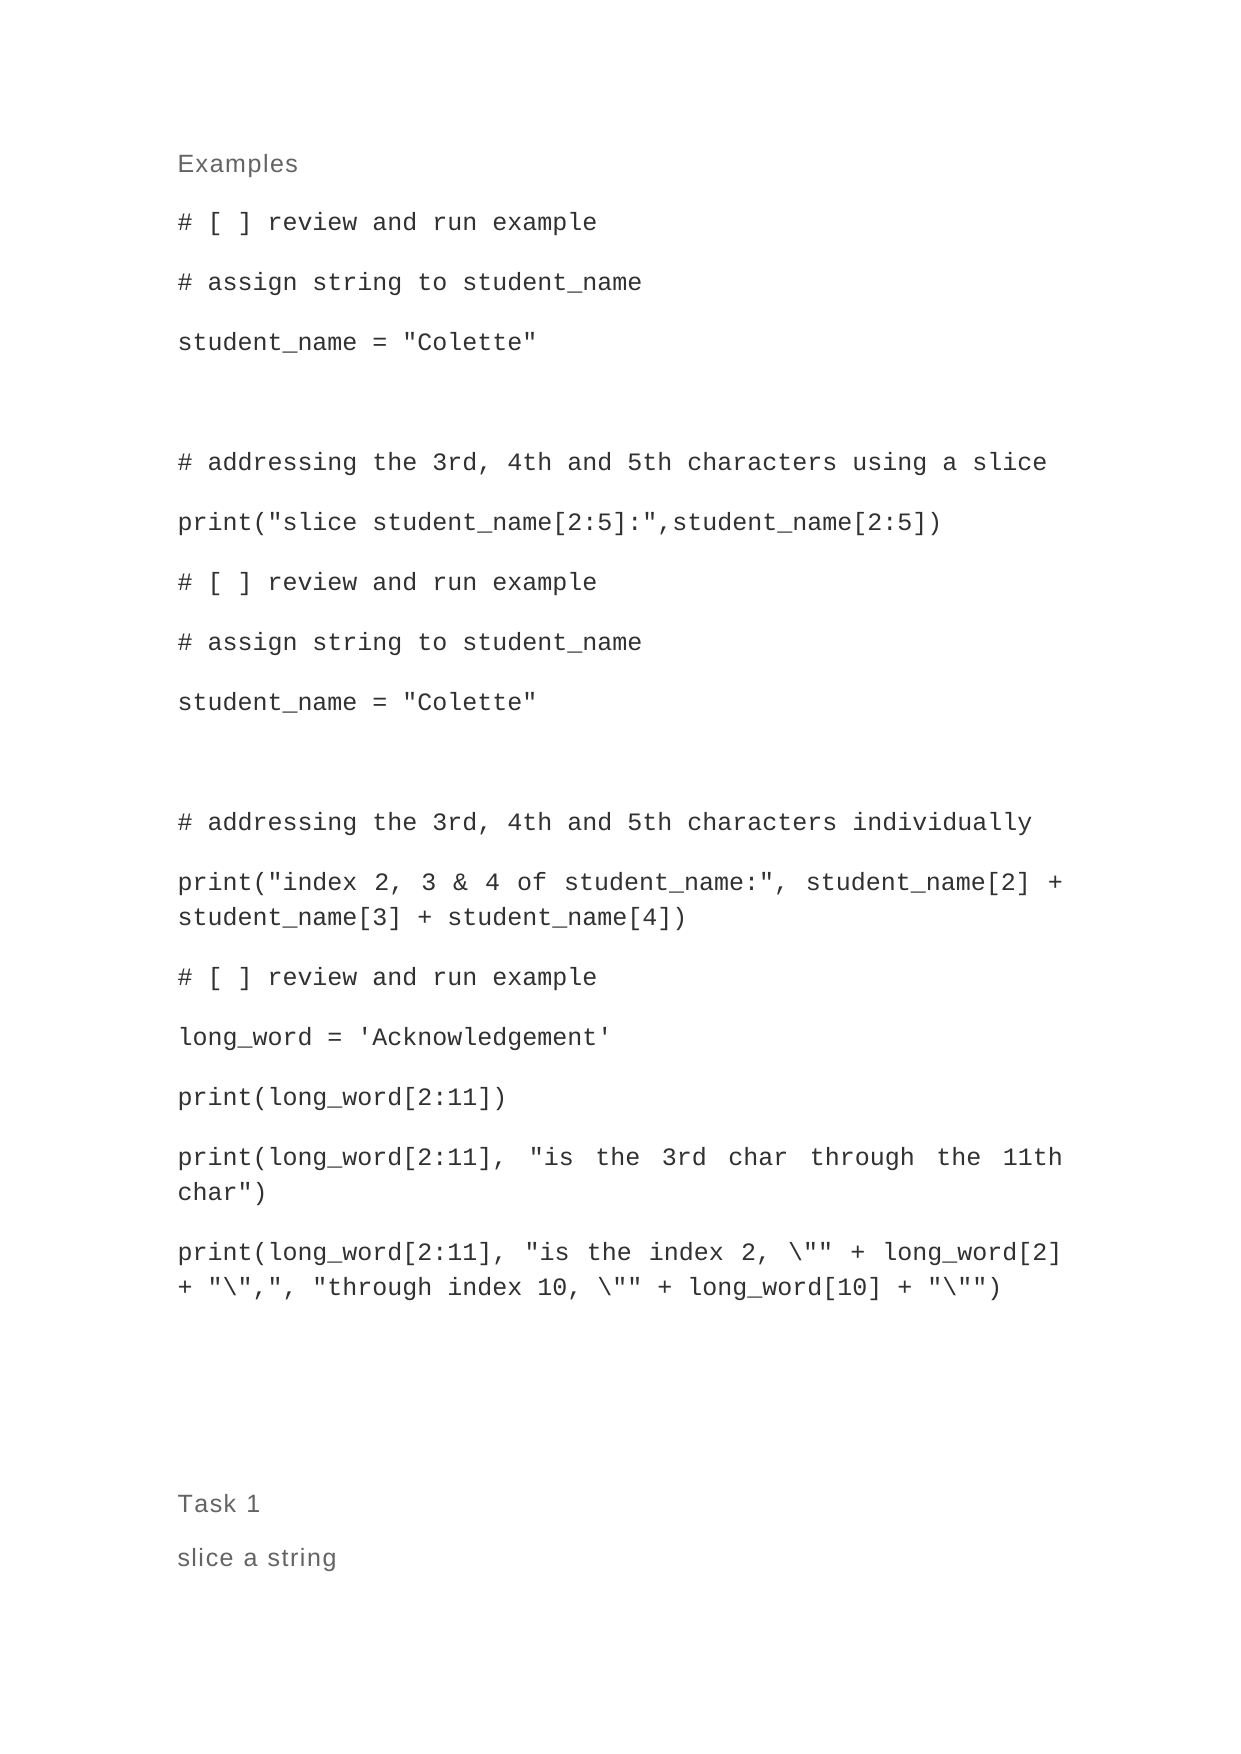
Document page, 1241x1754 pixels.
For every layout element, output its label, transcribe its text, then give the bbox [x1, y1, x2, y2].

text # [ ] review and run example [177, 203, 1063, 238]
text # [ ] review and run example [177, 563, 1063, 598]
text print(long_word[2:11], "is the 3rd char through the 11th char") [177, 1138, 1063, 1208]
text # addressing the 3rd, 4th and 5th characters using a slice [177, 443, 1063, 478]
text student_name = "Colette" [177, 323, 1063, 358]
text print("index 2, 3 & 4 of student_name:", student_name[2] + student_name[3] + student_name[4]) [177, 863, 1063, 933]
text print("slice student_name[2:5]:",student_name[2:5]) [177, 503, 1063, 538]
text print(long_word[2:11], "is the index 2, \"" + long_word[2] + "\",", "through index 10, \"" + long_word[10] + "\"") [177, 1233, 1063, 1303]
text print(long_word[2:11]) [177, 1078, 1063, 1113]
subtitle Task 1 [177, 1488, 1063, 1518]
text # assign string to student_name [177, 263, 1063, 298]
text student_name = "Colette" [177, 683, 1063, 718]
text # addressing the 3rd, 4th and 5th characters individually [177, 803, 1063, 838]
text # [ ] review and run example [177, 958, 1063, 993]
text long_word = 'Acknowledgement' [177, 1018, 1063, 1053]
text # assign string to student_name [177, 623, 1063, 658]
subtitle Examples [177, 148, 1063, 178]
subtitle slice a string [177, 1541, 1063, 1571]
